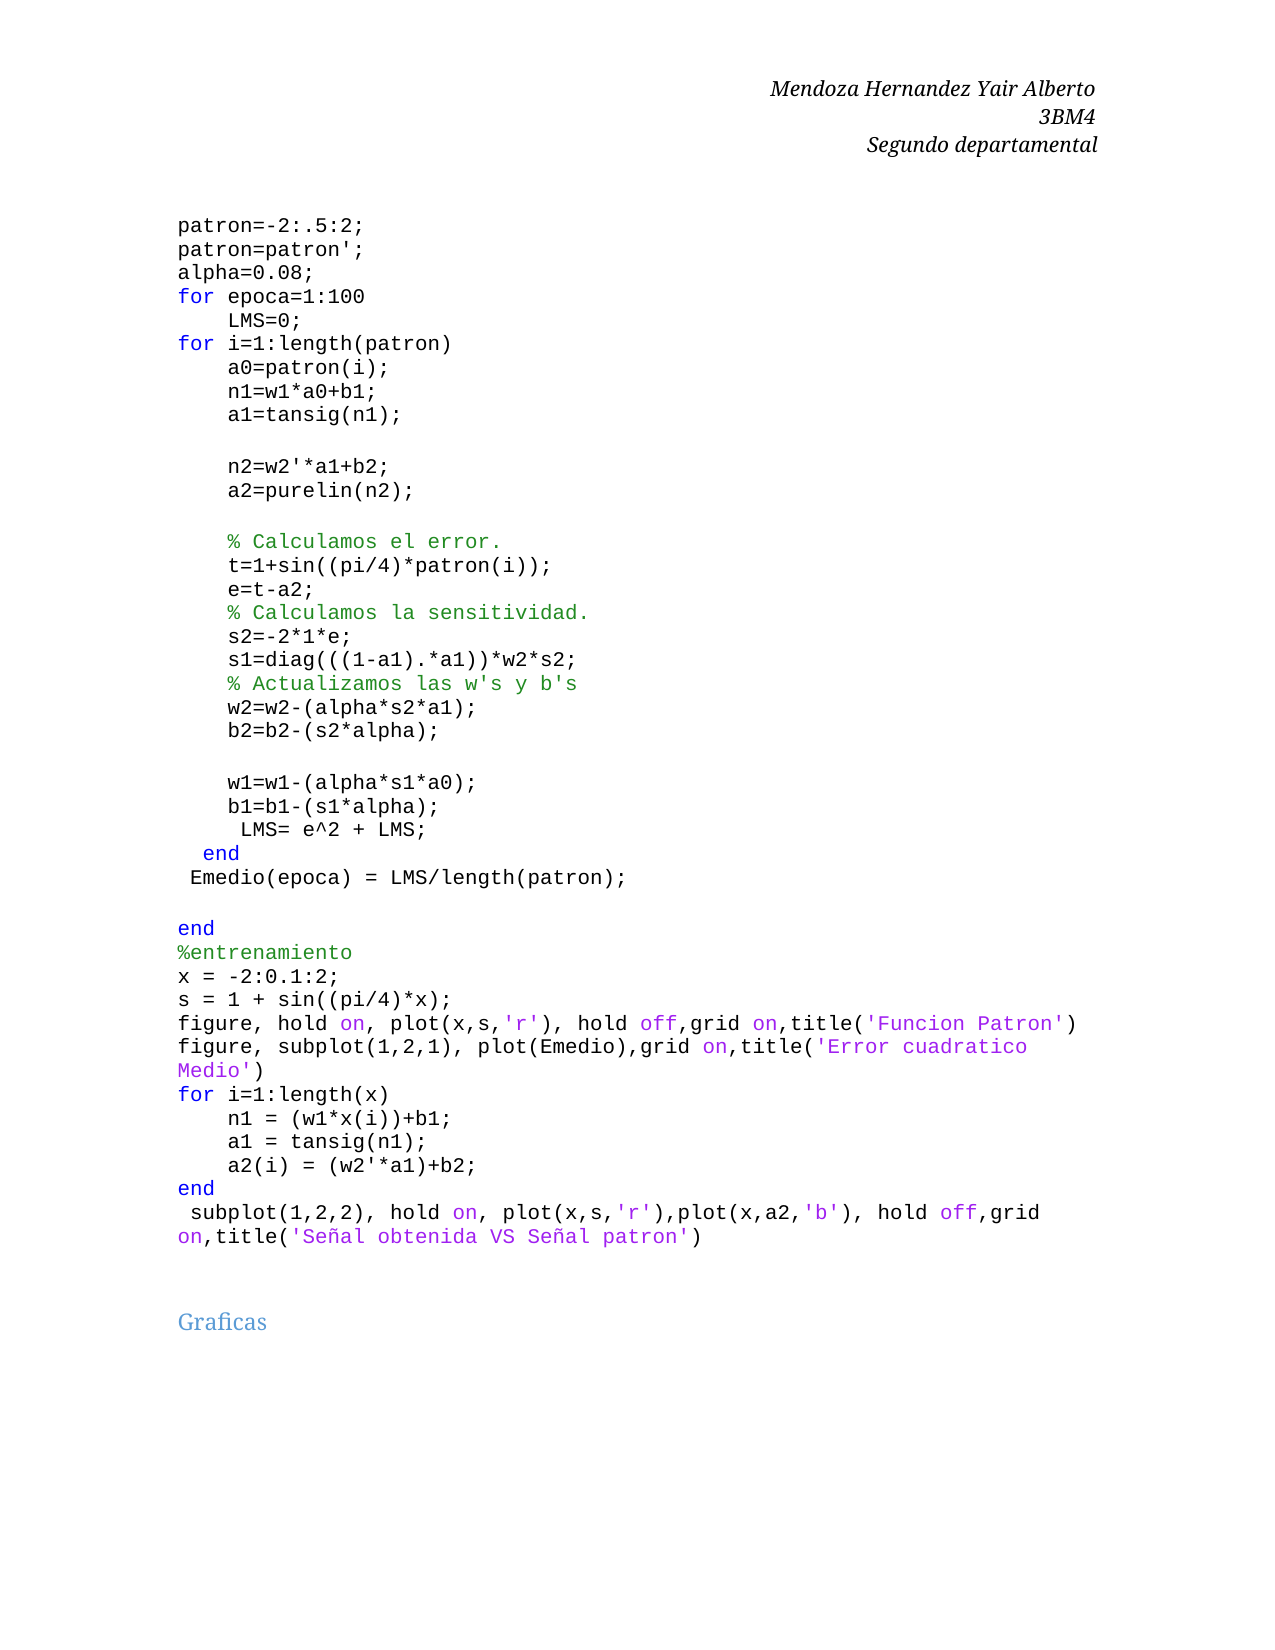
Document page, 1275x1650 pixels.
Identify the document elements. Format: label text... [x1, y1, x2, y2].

text a0=patron(i); [177, 357, 1098, 381]
text x = -2:0.1:2; [177, 966, 1098, 989]
text end [177, 918, 1098, 942]
text patron=patron'; [177, 239, 1098, 262]
text Graficas [177, 1305, 1098, 1337]
text Emedio(epoca) = LMS/length(patron); [177, 867, 1098, 890]
text a1 = tansig(n1); [177, 1131, 1098, 1155]
text %entrenamiento [177, 942, 1098, 966]
text n1 = (w1*x(i))+b1; [177, 1107, 1098, 1131]
text % Calculamos el error. [177, 531, 1098, 555]
text e=t-a2; [177, 578, 1098, 602]
text w2=w2-(alpha*s2*a1); [177, 697, 1098, 720]
text % Calculamos la sensitividad. [177, 602, 1098, 626]
text end [177, 1178, 1098, 1202]
text figure, subplot(1,2,1), plot(Emedio),grid on,title('Error cuadratico Medio') [177, 1037, 1098, 1084]
text w1=w1-(alpha*s1*a0); [177, 772, 1098, 796]
text t=1+sin((pi/4)*patron(i)); [177, 555, 1098, 578]
text end [177, 843, 1098, 867]
text for epoca=1:100 [177, 286, 1098, 310]
text b1=b1-(s1*alpha); [177, 796, 1098, 819]
text figure, hold on, plot(x,s,'r'), hold off,grid on,title('Funcion Patron') [177, 1013, 1098, 1037]
text LMS= e^2 + LMS; [177, 819, 1098, 843]
text a2=purelin(n2); [177, 479, 1098, 503]
text a2(i) = (w2'*a1)+b2; [177, 1155, 1098, 1178]
text s2=-2*1*e; [177, 626, 1098, 649]
text LMS=0; [177, 310, 1098, 333]
text % Actualizamos las w's y b's [177, 673, 1098, 697]
text for i=1:length(x) [177, 1084, 1098, 1107]
text a1=tansig(n1); [177, 404, 1098, 428]
text n2=w2'*a1+b2; [177, 456, 1098, 479]
text s1=diag(((1-a1).*a1))*w2*s2; [177, 649, 1098, 673]
text s = 1 + sin((pi/4)*x); [177, 989, 1098, 1013]
text alpha=0.08; [177, 262, 1098, 286]
text patron=-2:.5:2; [177, 215, 1098, 239]
text for i=1:length(patron) [177, 333, 1098, 357]
text b2=b2-(s2*alpha); [177, 720, 1098, 744]
text subplot(1,2,2), hold on, plot(x,s,'r'),plot(x,a2,'b'), hold off,grid on,title('Señal obtenida VS Señal patron') [177, 1202, 1098, 1249]
text n1=w1*a0+b1; [177, 381, 1098, 404]
